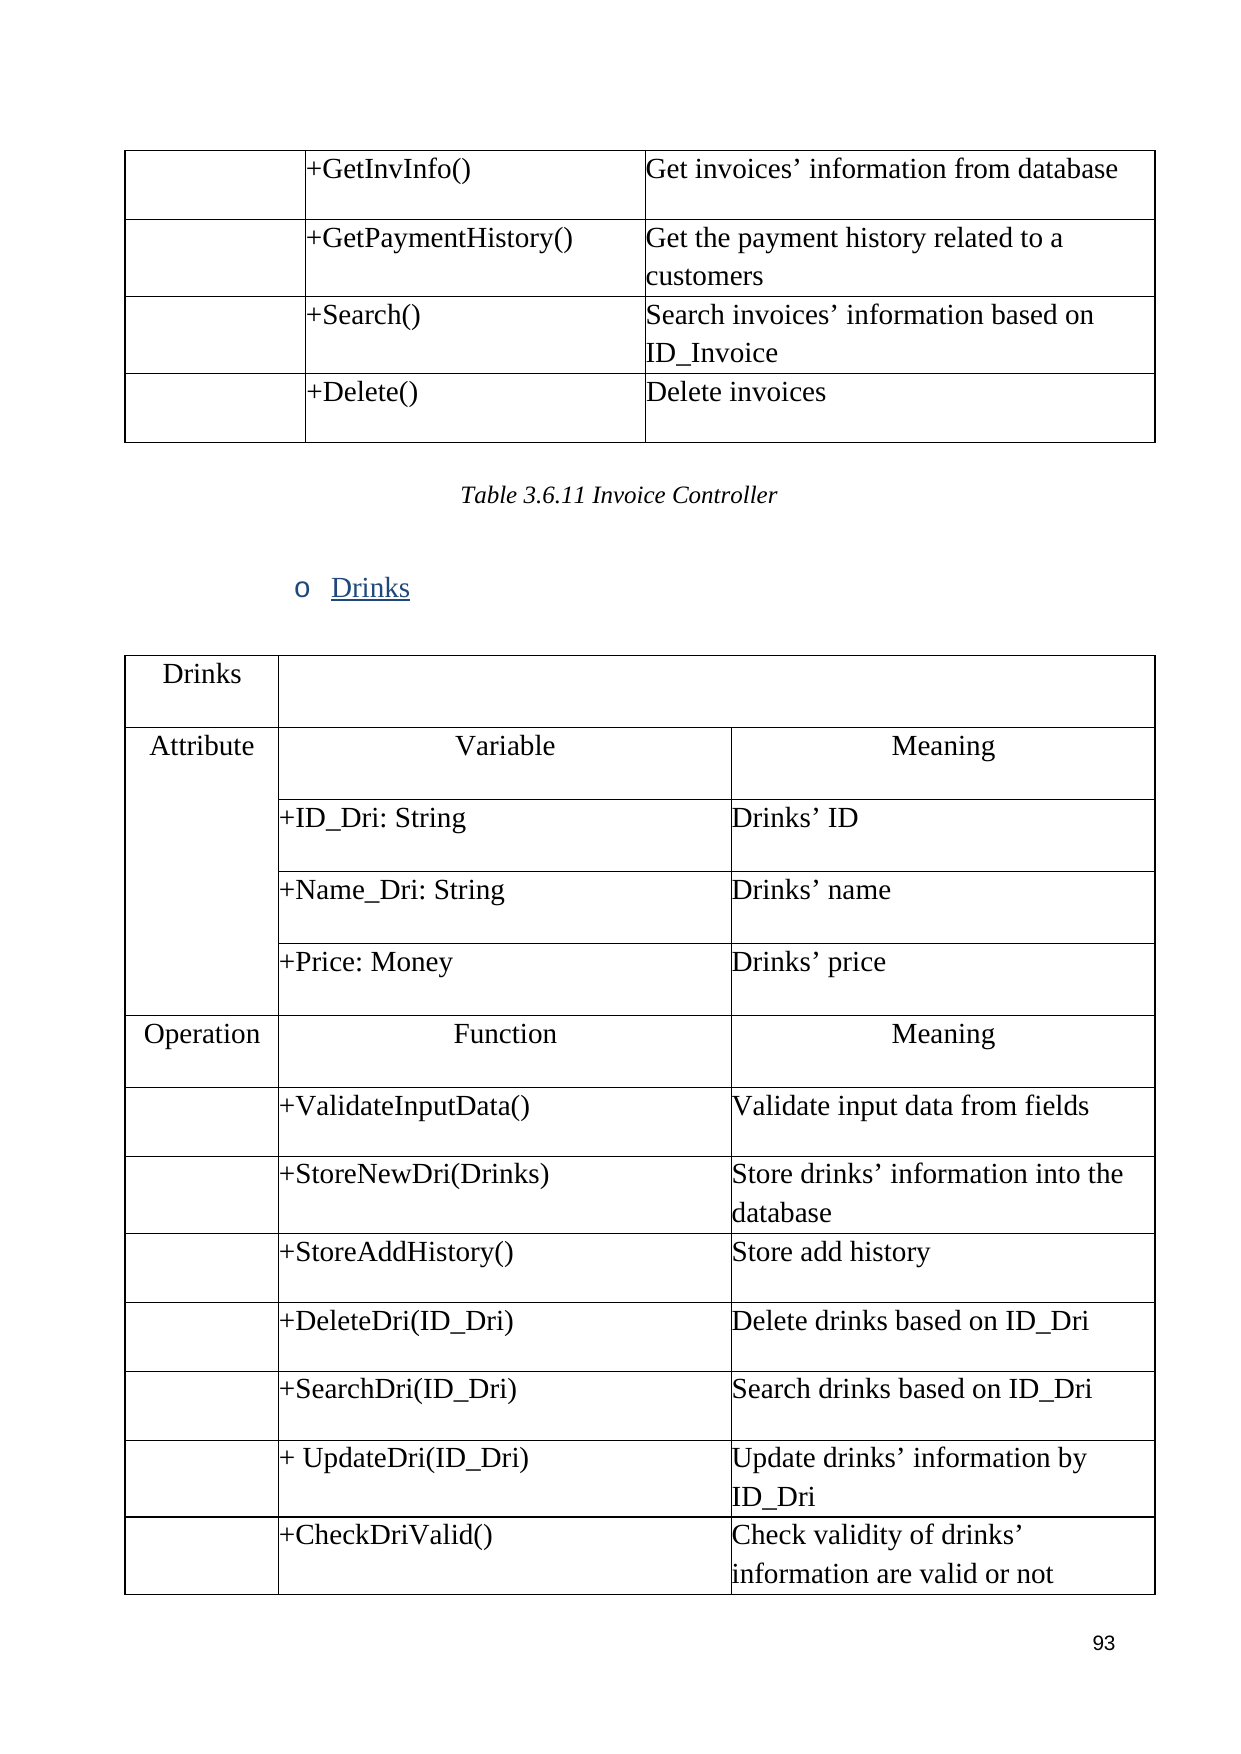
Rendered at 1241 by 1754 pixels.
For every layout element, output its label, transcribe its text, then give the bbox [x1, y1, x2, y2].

table_cell +GetInvInfo() [306, 151, 645, 219]
table_cell [126, 1088, 278, 1156]
table_cell Store add history [732, 1234, 1154, 1302]
table_cell [126, 151, 305, 219]
table_cell [126, 1234, 278, 1302]
table_cell Store drinks’ information into the database [732, 1157, 1154, 1233]
table_cell Search invoices’ information based on ID_Invoice [646, 297, 1154, 373]
table_cell [126, 1518, 278, 1593]
table_cell [126, 1157, 278, 1233]
table_cell Drinks’ name [732, 872, 1154, 943]
table_cell Check validity of drinks’ information are valid or not [732, 1518, 1154, 1593]
subtitle Table 3.6.11 Invoice Controller [124, 480, 1115, 509]
table_header [279, 656, 1154, 727]
table_cell +Search() [306, 297, 645, 373]
table_cell +ValidateInputData() [279, 1088, 731, 1156]
table_cell +StoreAddHistory() [279, 1234, 731, 1302]
table_cell +Price: Money [279, 944, 731, 1015]
table_cell [126, 1441, 278, 1516]
table_cell Function [279, 1016, 731, 1087]
table_cell Drinks’ price [732, 944, 1154, 1015]
table_cell Meaning [732, 728, 1154, 799]
table_cell [126, 374, 305, 442]
table_cell Variable [279, 728, 731, 799]
table_cell Update drinks’ information by ID_Dri [732, 1441, 1154, 1516]
table_cell Get invoices’ information from database [646, 151, 1154, 219]
table_cell [126, 1372, 278, 1439]
table_cell +Name_Dri: String [279, 872, 731, 943]
table_cell +SearchDri(ID_Dri) [279, 1372, 731, 1439]
table_cell +CheckDriValid() [279, 1518, 731, 1593]
table_cell Delete drinks based on ID_Dri [732, 1303, 1154, 1371]
table_cell [126, 1303, 278, 1371]
table_cell Meaning [732, 1016, 1154, 1087]
table_cell +DeleteDri(ID_Dri) [279, 1303, 731, 1371]
table_cell Search drinks based on ID_Dri [732, 1372, 1154, 1439]
table_cell [126, 297, 305, 373]
table_cell +StoreNewDri(Drinks) [279, 1157, 731, 1233]
table_cell +ID_Dri: String [279, 800, 731, 871]
table_cell Delete invoices [646, 374, 1154, 442]
table_cell Drinks’ ID [732, 800, 1154, 871]
table_cell +Delete() [306, 374, 645, 442]
table_cell Validate input data from fields [732, 1088, 1154, 1156]
table_cell + UpdateDri(ID_Dri) [279, 1441, 731, 1516]
list Drinks [293, 570, 1115, 606]
table_cell +GetPaymentHistory() [306, 220, 645, 296]
table_cell Get the payment history related to a customers [646, 220, 1154, 296]
table_header Drinks [126, 656, 278, 727]
table_cell Attribute [126, 728, 278, 1015]
table_cell Operation [126, 1016, 278, 1087]
table_cell [126, 220, 305, 296]
